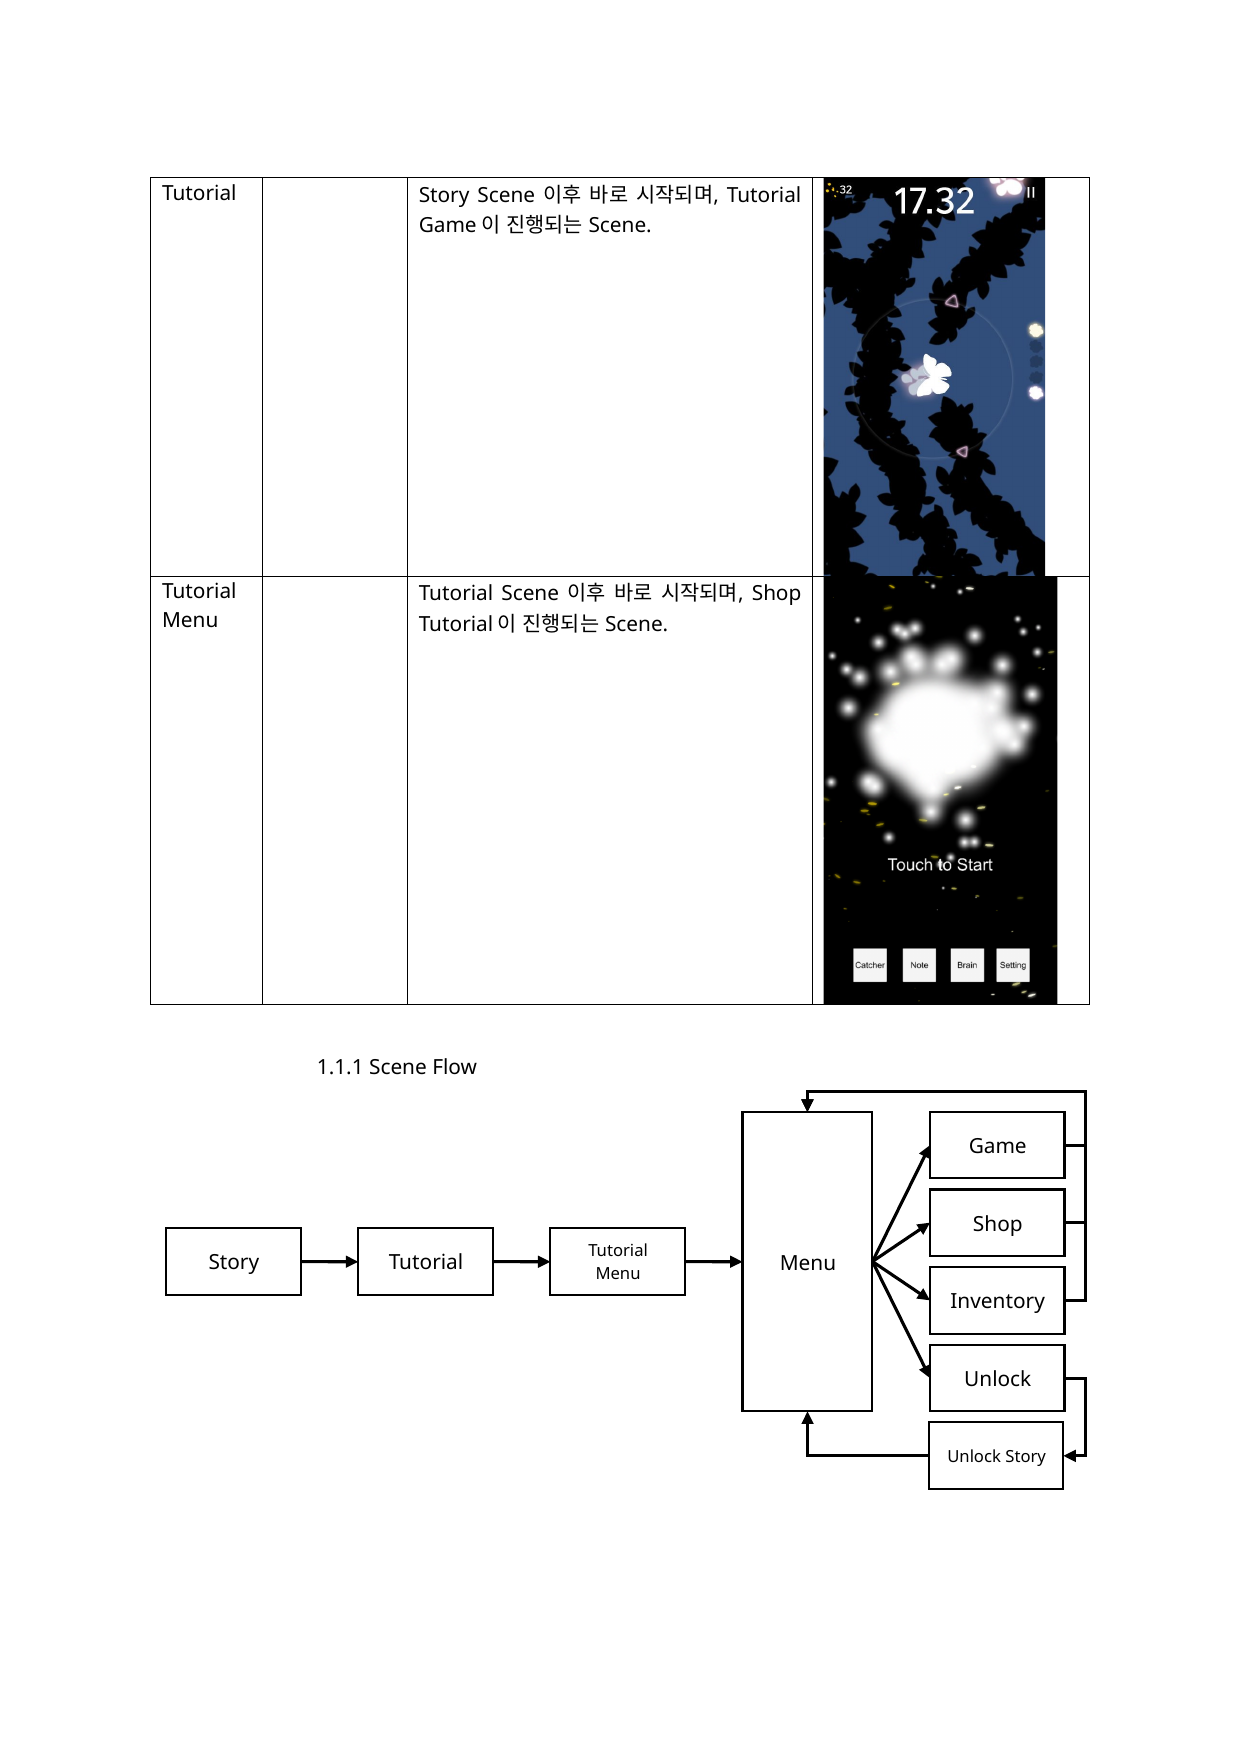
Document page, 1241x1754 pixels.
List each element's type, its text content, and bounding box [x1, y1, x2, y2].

table_cell [1058, 577, 1089, 1004]
picture [823, 178, 1058, 1004]
table_cell [1046, 178, 1089, 576]
table_cell Tutorial Menu [151, 577, 262, 1004]
table_cell Story Scene 이후 바로 시작되며, Tutorial Game이 진행되는 Scene. [408, 178, 812, 576]
table_cell [263, 577, 407, 1004]
table_cell [813, 178, 823, 576]
table_cell Tutorial Scene 이후 바로 시작되며, Shop Tutorial이 진행되는 Scene. [408, 577, 812, 1004]
table_cell [263, 178, 407, 576]
table_cell Tutorial [151, 178, 262, 576]
text 1.1.1 Scene Flow [233, 1052, 1090, 1081]
table_cell [813, 577, 823, 1004]
